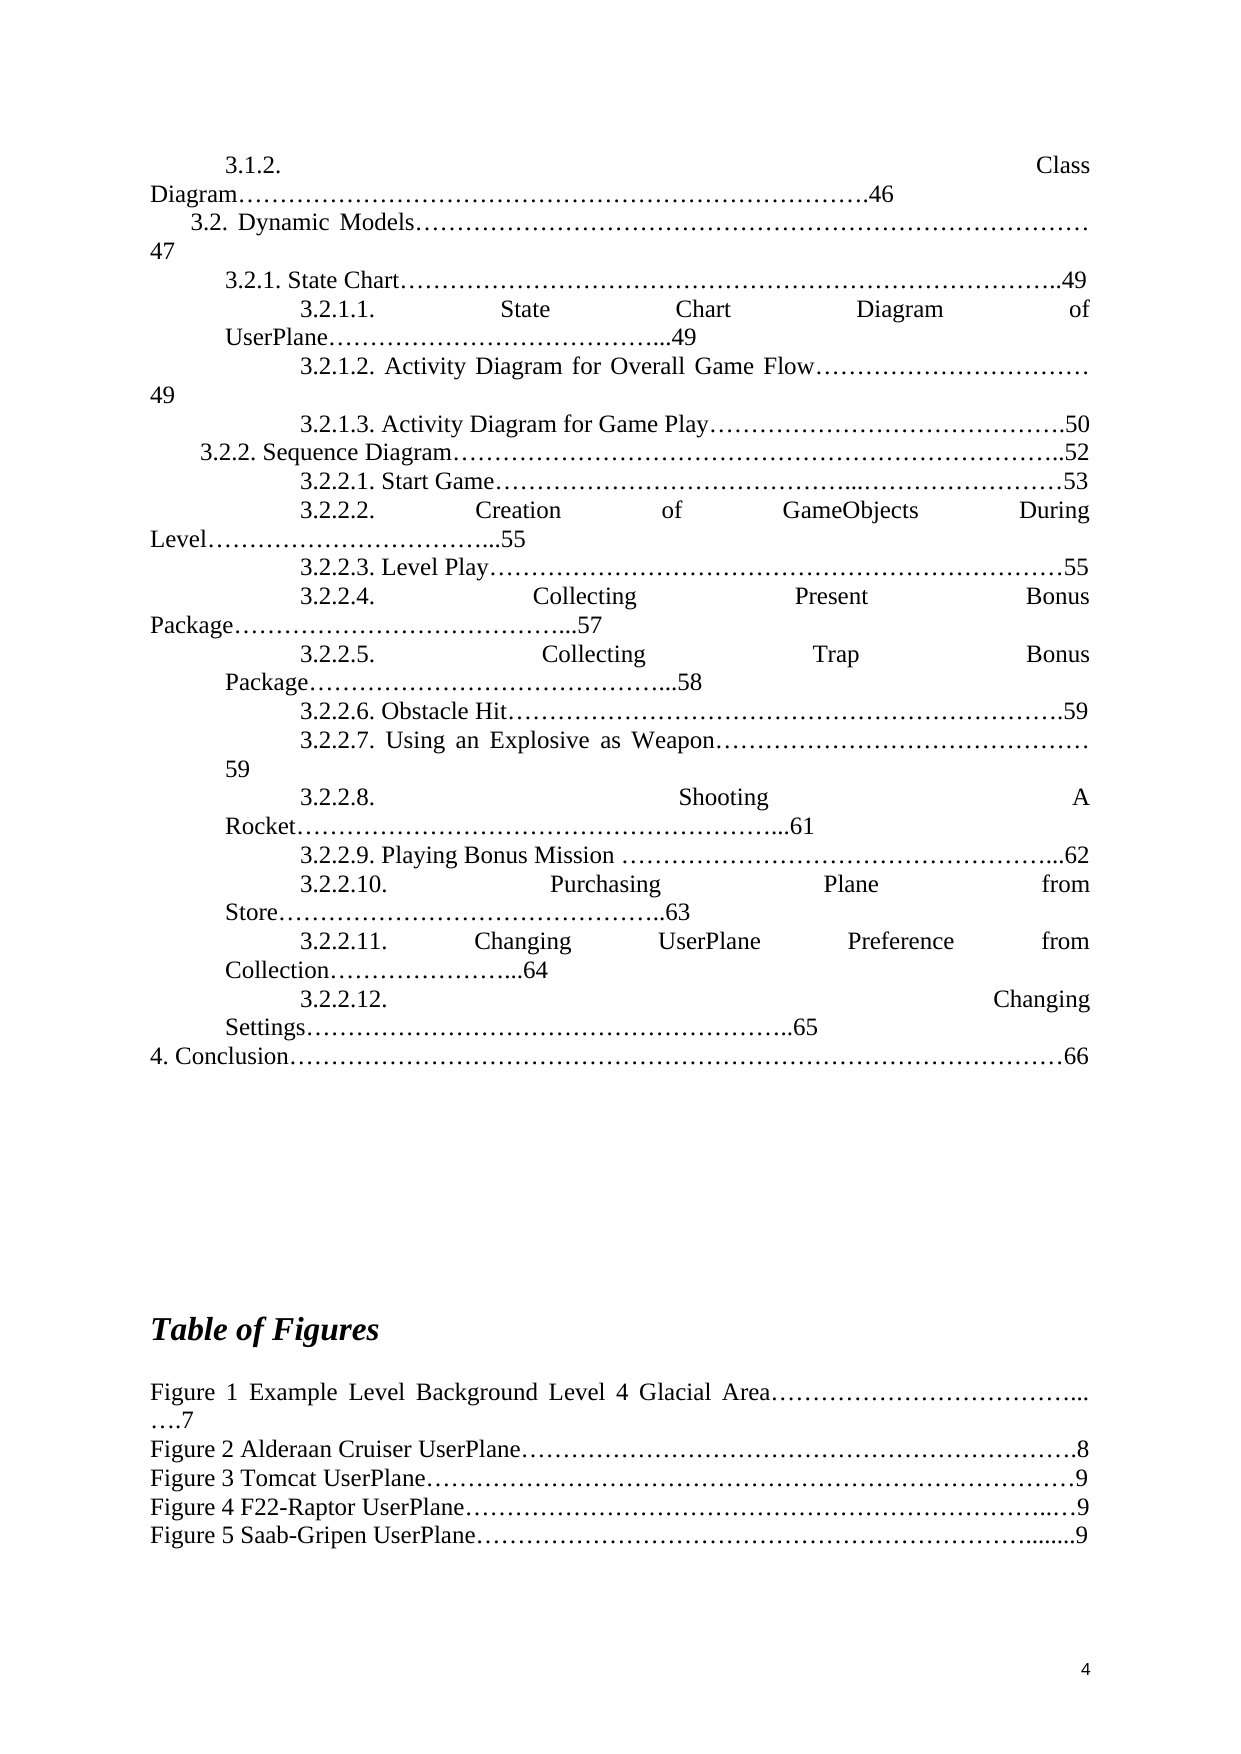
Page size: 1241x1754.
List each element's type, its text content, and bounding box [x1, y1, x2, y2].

text 3.2.2.3. Level Play……………………………………………………………55 [150, 552, 1090, 581]
text 3.2.1.2. Activity Diagram for Overall Game Flow……………………………49 [150, 351, 1090, 409]
text Figure 1 Example Level Background Level 4 Glacial Area………………………………...….7 [150, 1377, 1090, 1434]
text 3.1.2. Class Diagram………………………………………………………………….46 [150, 150, 1090, 207]
text Figure 2 Alderaan Cruiser UserPlane………………………………………………………….8 [150, 1434, 1090, 1463]
text Figure 5 Saab-Gripen UserPlane…………………………………………………………........9 [150, 1520, 1090, 1549]
text 3.2.2.7. Using an Explosive as Weapon………………………………………59 [225, 725, 1090, 782]
text 3.2.2.5. Collecting Trap Bonus Package……………………………………...58 [225, 639, 1090, 696]
text 3.2.2. Sequence Diagram………………………………………………………………..52 [150, 437, 1090, 466]
text Figure 3 Tomcat UserPlane……………………………………………………………………9 [150, 1463, 1090, 1492]
text 3.2.2.9. Playing Bonus Mission ……………………………………………...62 [225, 840, 1090, 869]
text 3.2. Dynamic Models………………………………………………………………………47 [150, 207, 1090, 265]
text 3.2.2.8. Shooting A Rocket…………………………………………………...61 [225, 782, 1090, 840]
text 4. Conclusion…………………………………………………………………………………66 [150, 1041, 1090, 1070]
text 3.2.2.12. Changing Settings…………………………………………………..65 [225, 984, 1090, 1041]
text 3.2.2.1. Start Game……………………………………...……………………53 [150, 466, 1090, 495]
text 3.2.1.1. State Chart Diagram of UserPlane…………………………………...49 [225, 294, 1090, 351]
text 3.2.1.3. Activity Diagram for Game Play…………………………………….50 [150, 409, 1090, 437]
text 3.2.2.6. Obstacle Hit………………………………………………………….59 [225, 696, 1090, 725]
text 3.2.2.4. Collecting Present Bonus Package…………………………………...57 [150, 581, 1090, 639]
text 3.2.2.11. Changing UserPlane Preference from Collection…………………...64 [225, 926, 1090, 984]
text 3.2.2.2. Creation of GameObjects During Level……………………………...55 [150, 495, 1090, 552]
text Table of Figures [150, 1309, 1090, 1348]
text Figure 4 F22-Raptor UserPlane……………………………………………………………..…9 [150, 1492, 1090, 1520]
text 3.2.1. State Chart……………………………………………………………………..49 [150, 265, 1090, 294]
text 3.2.2.10. Purchasing Plane from Store………………………………………..63 [225, 869, 1090, 926]
